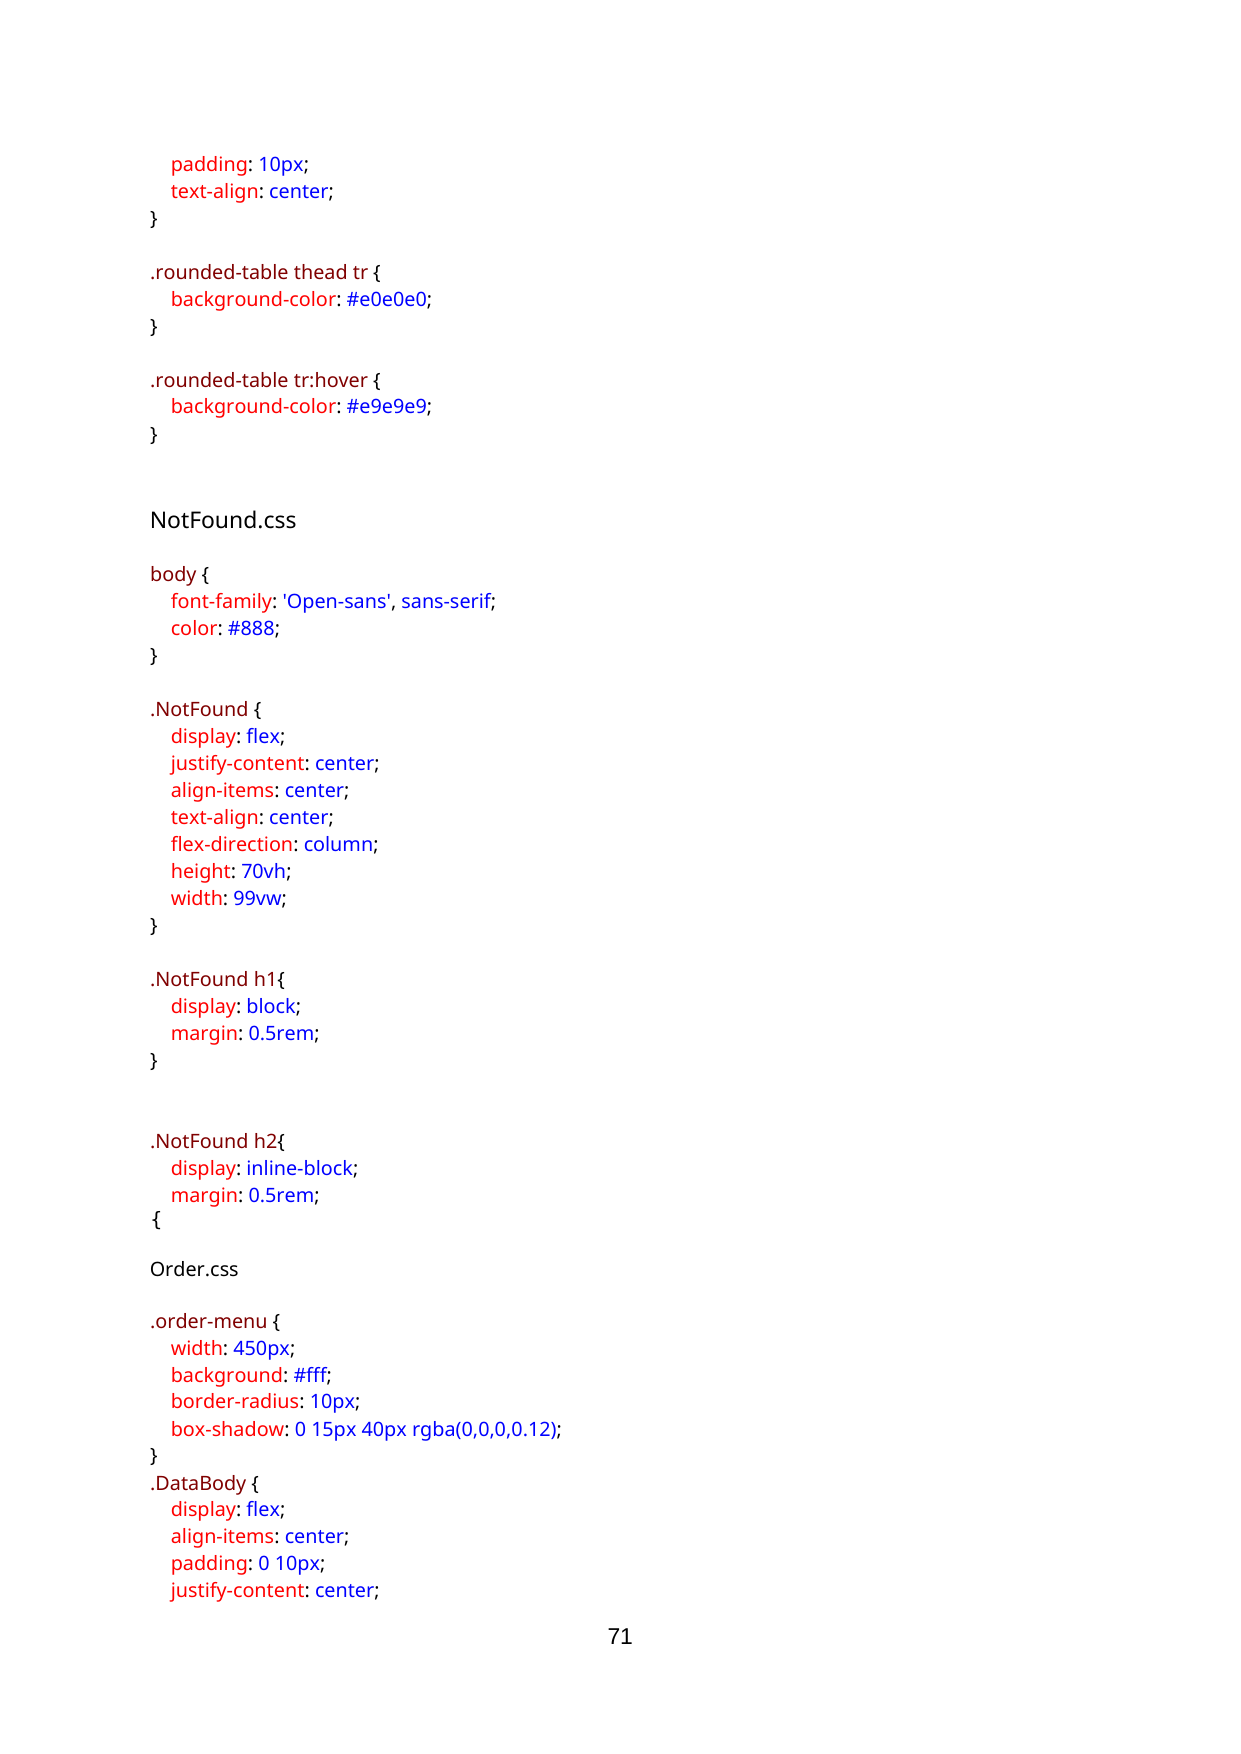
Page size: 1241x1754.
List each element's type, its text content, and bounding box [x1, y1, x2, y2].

text display: flex; [150, 1496, 1090, 1523]
text body { [150, 560, 1090, 587]
text align-items: center; [150, 776, 1090, 803]
text text-align: center; [150, 803, 1090, 830]
text } [150, 420, 1090, 447]
text background-color: #e0e0e0; [150, 285, 1090, 312]
text align-items: center; [150, 1523, 1090, 1550]
text .order-menu { [150, 1307, 1090, 1334]
text Order.css [150, 1255, 1090, 1282]
text } [150, 1442, 1090, 1469]
text height: 70vh; [150, 857, 1090, 884]
text .rounded-table tr:hover { [150, 366, 1090, 393]
text .NotFound h2{ [150, 1127, 1090, 1154]
text padding: 0 10px; [150, 1550, 1090, 1577]
text } [150, 312, 1090, 339]
text margin: 0.5rem; [150, 1019, 1090, 1046]
text .rounded-table thead tr { [150, 258, 1090, 285]
text } [150, 1208, 1090, 1231]
text text-align: center; [150, 177, 1090, 204]
text } [150, 204, 1090, 231]
text } [150, 641, 1090, 668]
text background: #fff; [150, 1361, 1090, 1388]
text box-shadow: 0 15px 40px rgba(0,0,0,0.12); [150, 1415, 1090, 1442]
text } [150, 911, 1090, 938]
text display: inline-block; [150, 1154, 1090, 1181]
text background-color: #e9e9e9; [150, 393, 1090, 420]
text justify-content: center; [150, 1577, 1090, 1604]
text font-family: 'Open-sans', sans-serif; [150, 587, 1090, 614]
text width: 99vw; [150, 884, 1090, 911]
text .NotFound h1{ [150, 965, 1090, 992]
text NotFound.css [150, 503, 1090, 535]
text flex-direction: column; [150, 830, 1090, 857]
text margin: 0.5rem; [150, 1181, 1090, 1208]
text border-radius: 10px; [150, 1388, 1090, 1415]
text color: #888; [150, 614, 1090, 641]
text .DataBody { [150, 1469, 1090, 1496]
text } [150, 1046, 1090, 1073]
text padding: 10px; [150, 150, 1090, 177]
text display: block; [150, 992, 1090, 1019]
text .NotFound { [150, 695, 1090, 722]
text width: 450px; [150, 1334, 1090, 1361]
text display: flex; [150, 722, 1090, 749]
text justify-content: center; [150, 749, 1090, 776]
